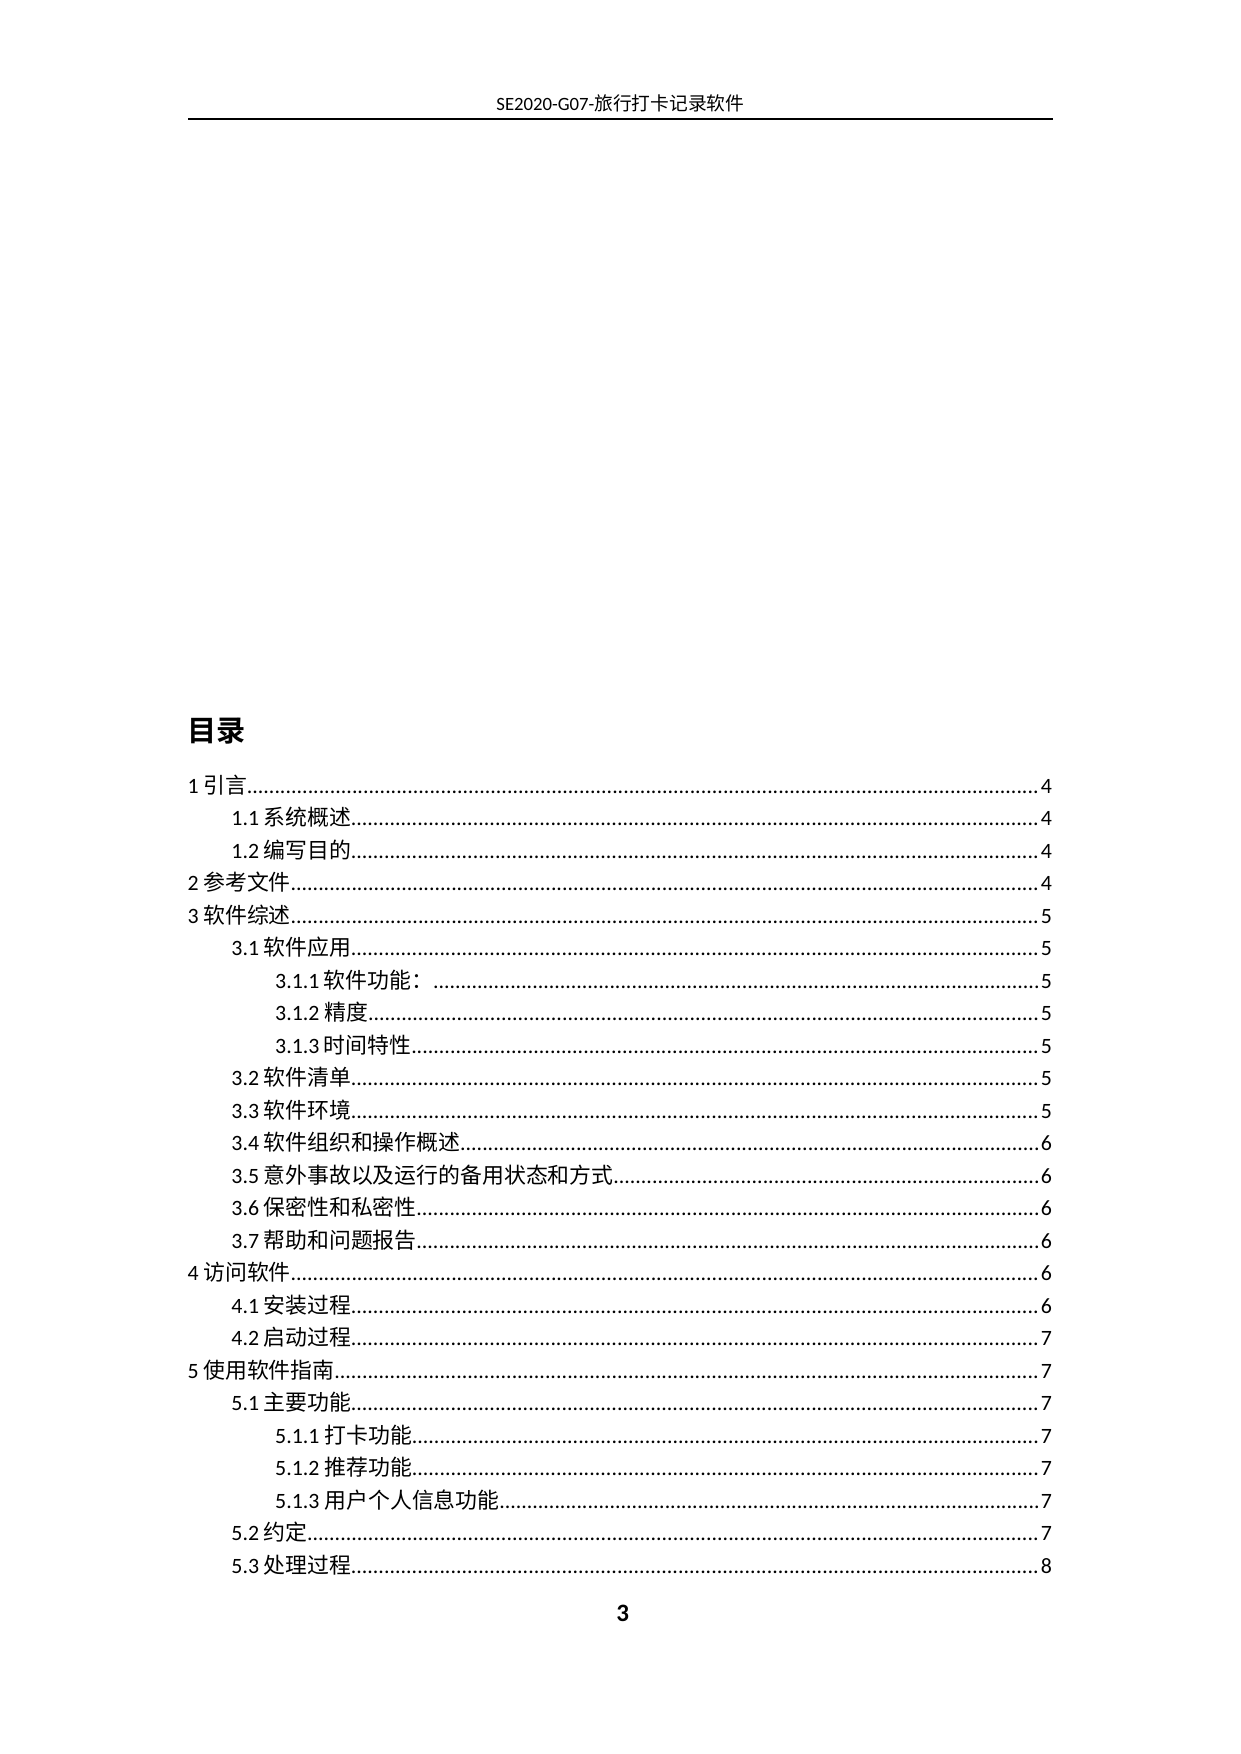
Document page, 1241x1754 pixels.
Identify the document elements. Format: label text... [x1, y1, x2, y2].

text 1.1系统概述 4 [231, 800, 1053, 832]
text 3.5意外事故以及运行的备用状态和方式 6 [231, 1157, 1053, 1190]
text 3.2软件清单 5 [231, 1060, 1053, 1092]
text 3.3软件环境 5 [231, 1092, 1053, 1125]
text 2参考文件 4 [187, 865, 1053, 897]
text 3.7帮助和问题报告 6 [231, 1222, 1053, 1255]
text 3.1软件应用 5 [231, 930, 1053, 962]
text 5.1.3 用户个人信息功能 7 [275, 1482, 1053, 1515]
text 5.3处理过程 8 [231, 1547, 1053, 1580]
text 3.1.3时间特性 5 [275, 1027, 1053, 1060]
text 3.1.1软件功能： 5 [275, 962, 1053, 995]
text 3.4软件组织和操作概述 6 [231, 1125, 1053, 1157]
text 4.2启动过程 7 [231, 1320, 1053, 1352]
text 1.2编写目的 4 [231, 832, 1053, 865]
text 4访问软件 6 [187, 1255, 1053, 1287]
text 3.1.2 精度 5 [275, 995, 1053, 1027]
text 3.6保密性和私密性 6 [231, 1190, 1053, 1222]
text 5.1.1 打卡功能 7 [275, 1417, 1053, 1450]
text 5.1.2 推荐功能 7 [275, 1450, 1053, 1482]
text 3软件综述 5 [187, 897, 1053, 930]
text 5使用软件指南 7 [187, 1352, 1053, 1385]
text 5.1主要功能 7 [231, 1385, 1053, 1417]
text 5.2约定 7 [231, 1515, 1053, 1547]
text 1引言 4 [187, 767, 1053, 800]
subtitle 目录 [187, 696, 1053, 761]
text 4.1安装过程 6 [231, 1287, 1053, 1320]
